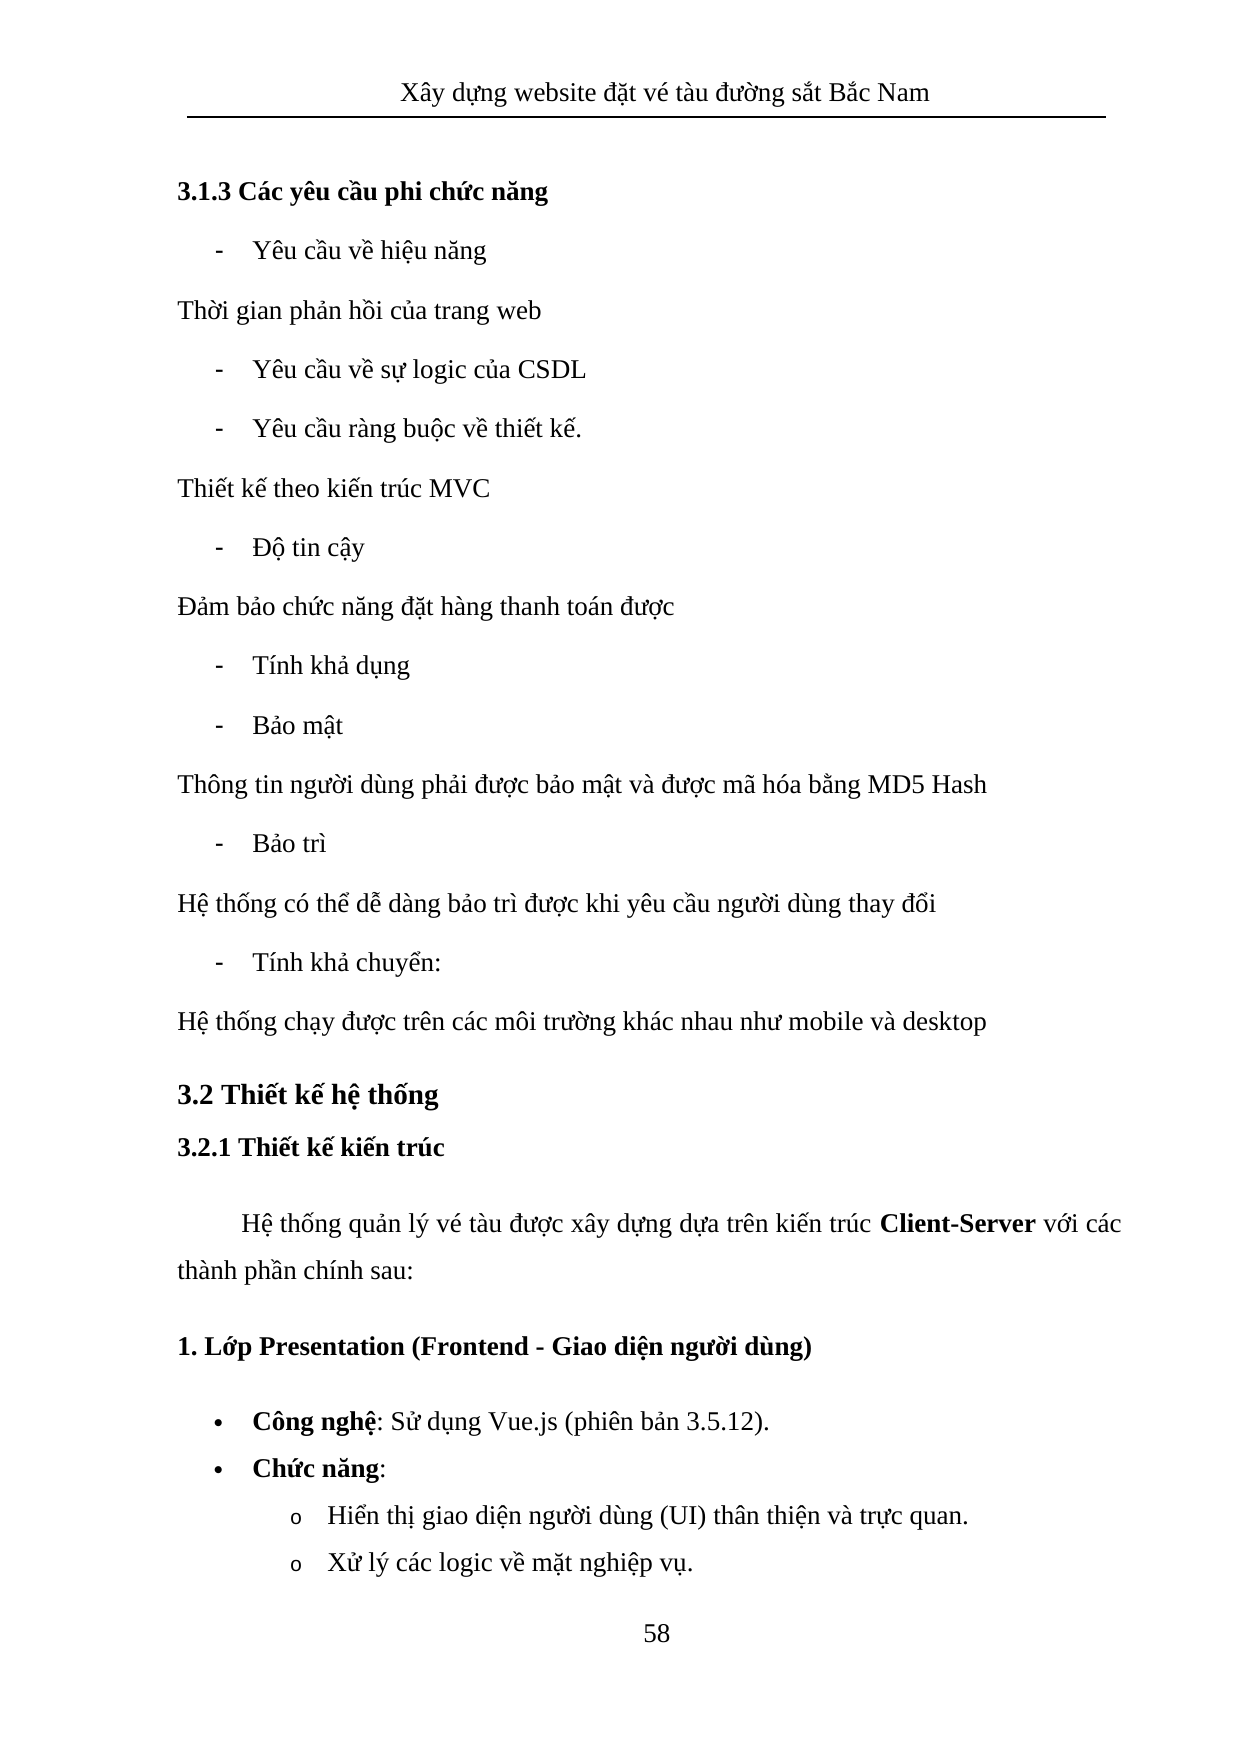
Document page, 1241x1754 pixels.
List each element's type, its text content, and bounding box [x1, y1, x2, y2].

text Hệ thống có thể dễ dàng bảo trì được khi yêu cầu người dùng thay đổi [177, 887, 1122, 918]
text Thiết kế theo kiến trúc MVC [177, 472, 1122, 503]
list Công nghệ: Sử dụng Vue.js (phiên bản 3.5.12). [214, 1406, 1122, 1437]
list Yêu cầu về sự logic của CSDL [214, 353, 1122, 384]
text 3.2 Thiết kế hệ thống [177, 1077, 1122, 1110]
list Yêu cầu về hiệu năng [214, 234, 1122, 266]
text Thời gian phản hồi của trang web [177, 294, 1122, 325]
list Hiển thị giao diện người dùng (UI) thân thiện và trực quan. [289, 1557, 1122, 1589]
text 1. Lớp Presentation (Frontend - Giao diện người dùng) [177, 1330, 1122, 1361]
list Độ tin cậy [214, 531, 1122, 562]
text Đảm bảo chức năng đặt hàng thanh toán được [177, 590, 1122, 621]
list Tính khả chuyển: [214, 946, 1122, 977]
text 3.2.1 Thiết kế kiến trúc [177, 1131, 1122, 1162]
text 3.1.3 Các yêu cầu phi chức năng [177, 175, 1122, 206]
list Chức năng: [214, 1481, 1122, 1512]
text Hệ thống chạy được trên các môi trường khác nhau như mobile và desktop [177, 1005, 1122, 1036]
list Bảo mật [214, 709, 1122, 740]
text Hệ thống quản lý vé tàu được xây dựng dựa trên kiến trúc Client-Server với các thành phần chính sau: [177, 1207, 1122, 1285]
list Yêu cầu ràng buộc về thiết kế. [214, 412, 1122, 443]
list Tính khả dụng [214, 649, 1122, 681]
text Thông tin người dùng phải được bảo mật và được mã hóa bằng MD5 Hash [177, 768, 1122, 799]
list Bảo trì [214, 827, 1122, 858]
